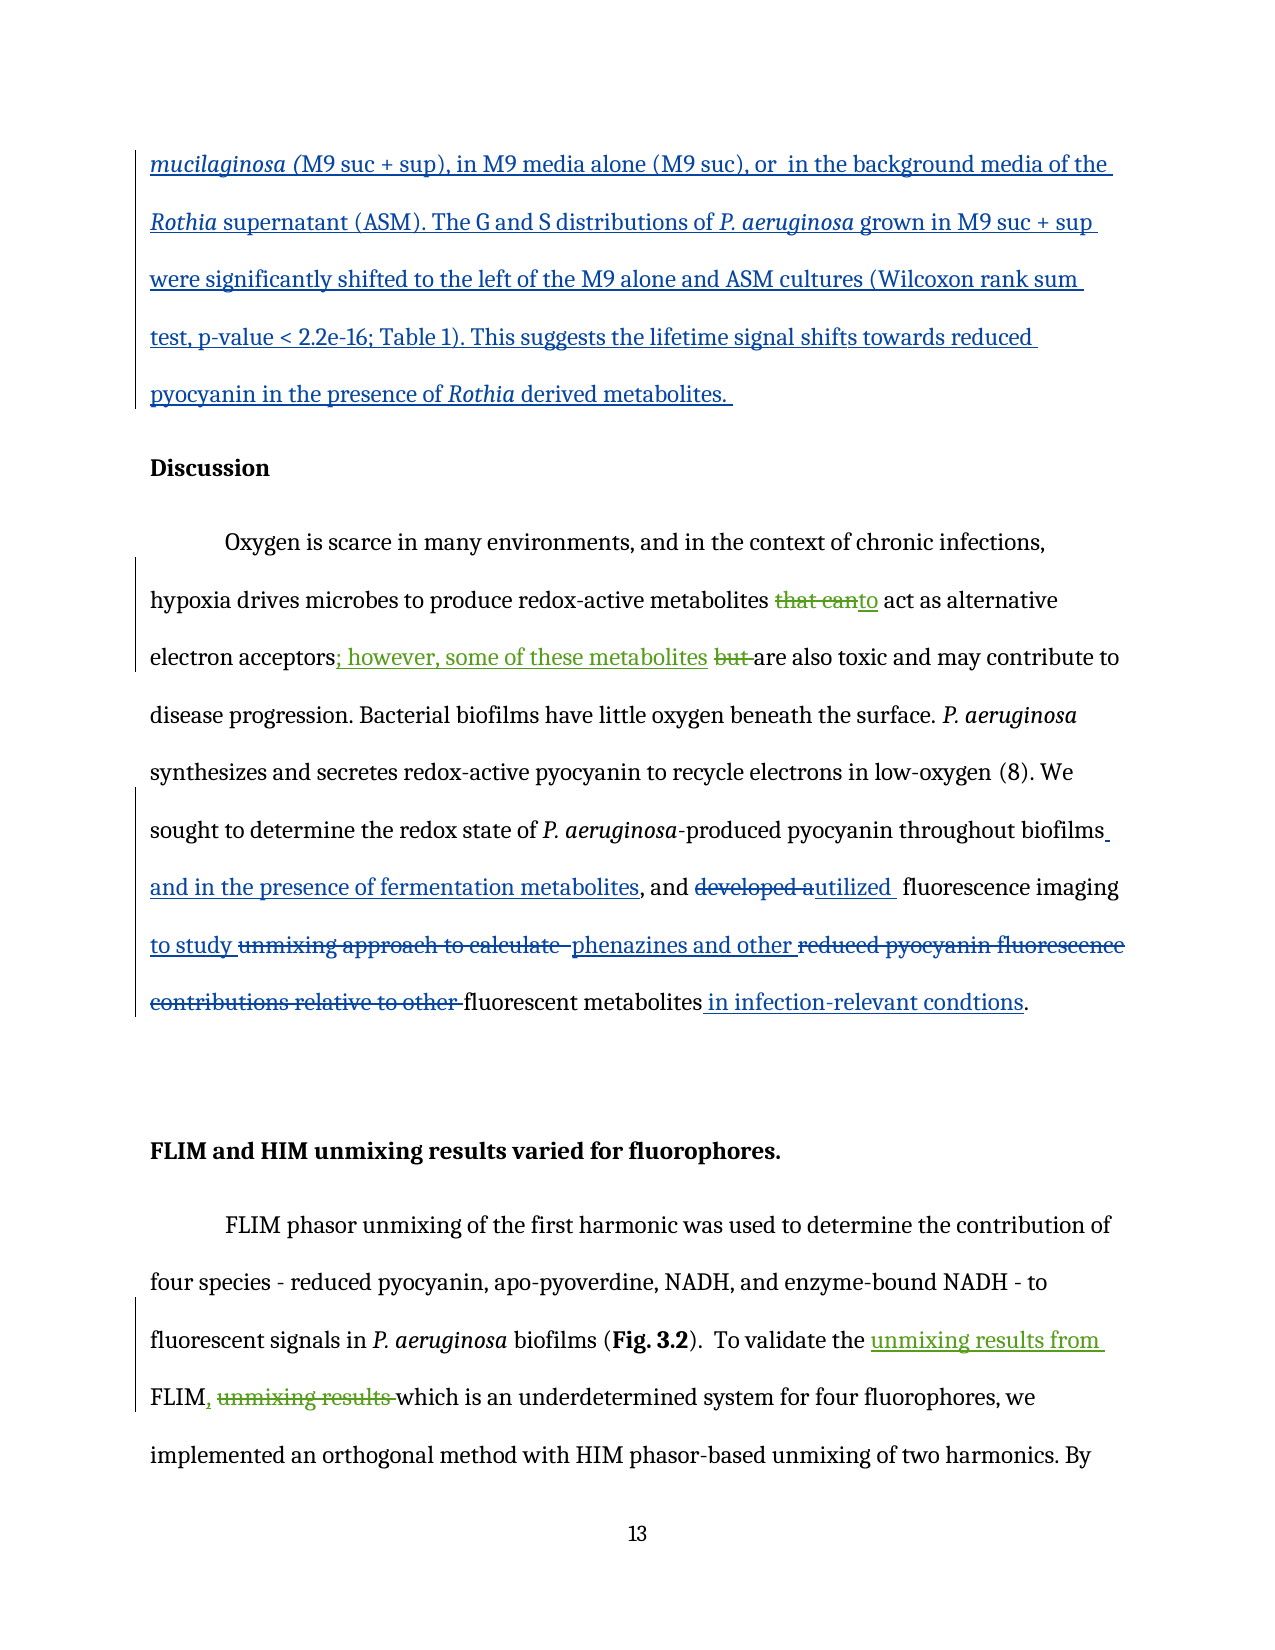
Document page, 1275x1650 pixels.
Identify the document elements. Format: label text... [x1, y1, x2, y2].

text Discussion [150, 454, 1125, 483]
text FLIM and HIM unmixing results varied for fluorophores. [150, 1137, 1125, 1165]
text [150, 1211, 1125, 1469]
text Oxygen is scarce in many environments, and in the context of chronic infections, hypoxia drives microbes to produce redox-active metabolites act as alternative electron acceptors are also toxic and may contribute to disease progression. Bacterial biofilms have little oxygen beneath the surface. P. aeruginosa synthesizes and secretes redox-active pyocyanin to recycle electrons in low-oxygen (8). We sought to determine the redox state of P. aeruginosa-produced pyocyanin throughout biofilms, and fluorescence imaging fluorescent metabolites. [150, 528, 1125, 1017]
